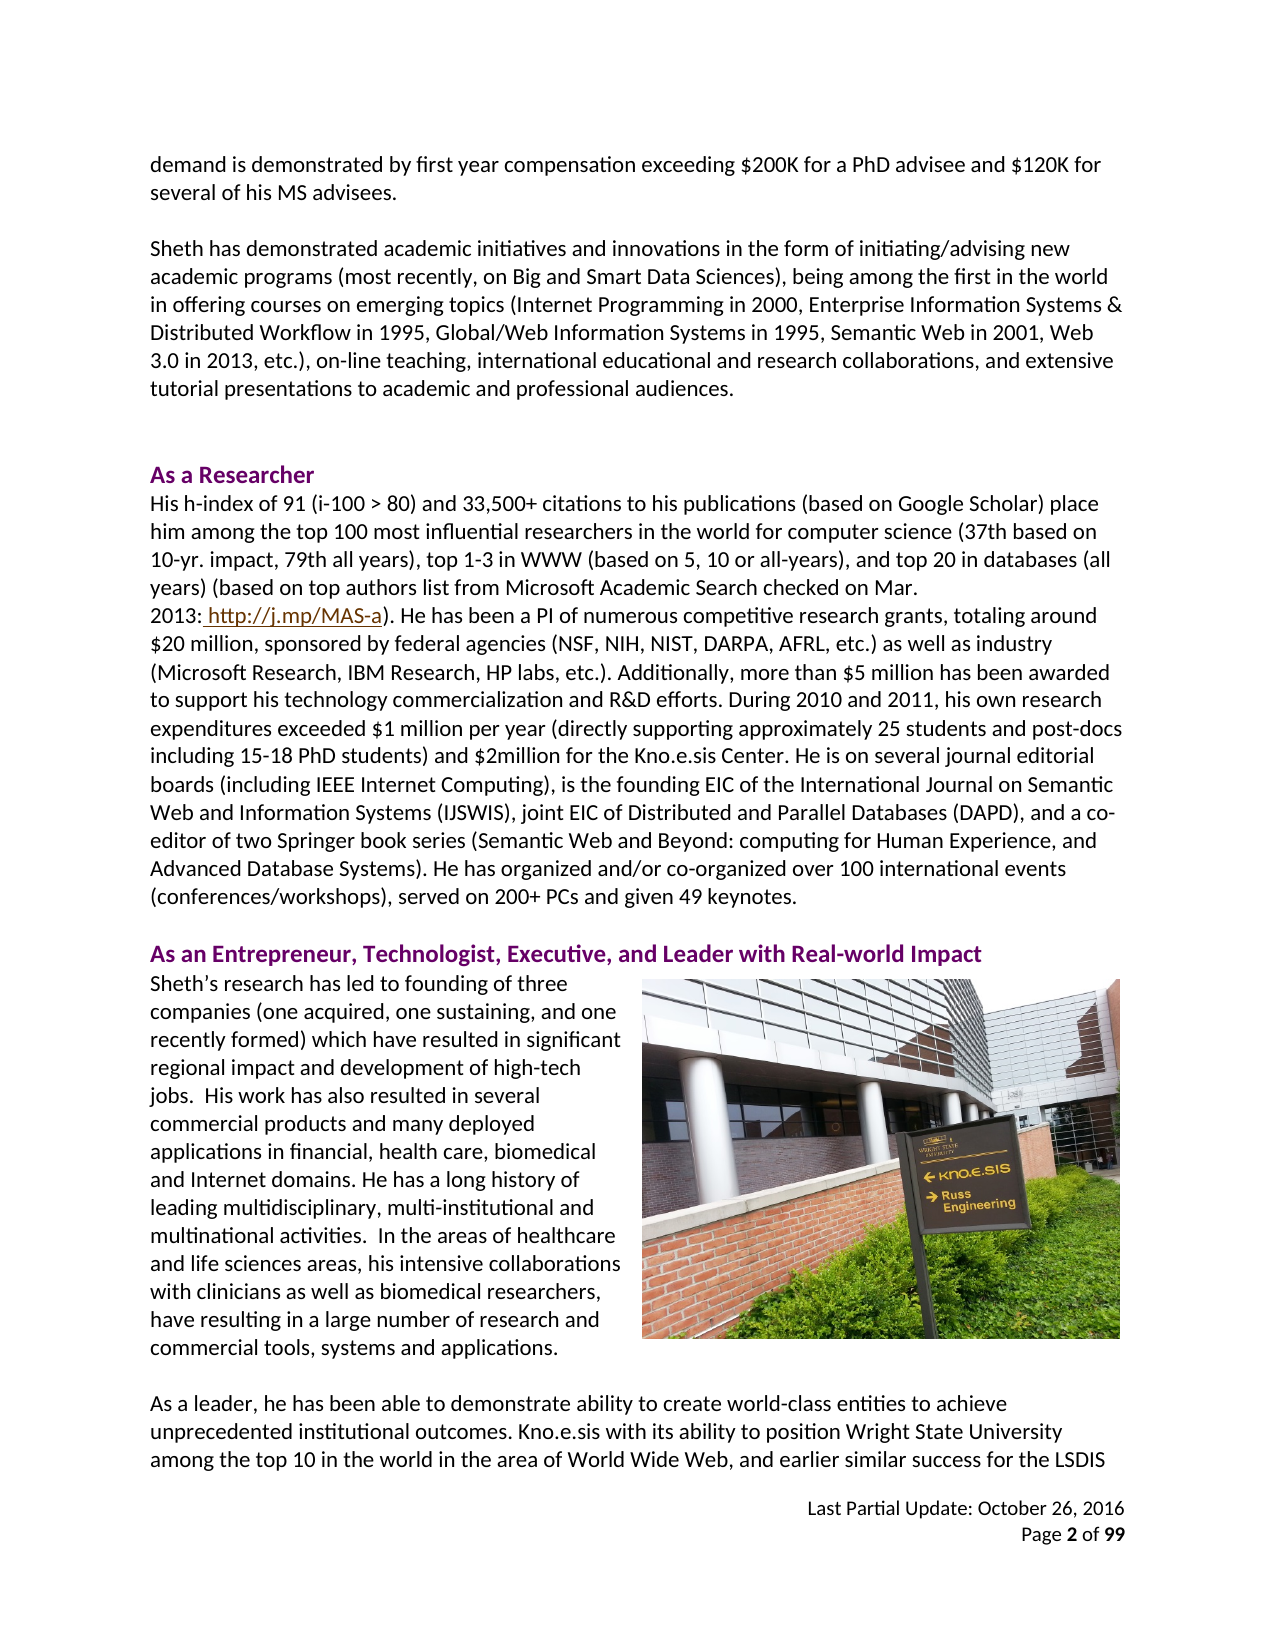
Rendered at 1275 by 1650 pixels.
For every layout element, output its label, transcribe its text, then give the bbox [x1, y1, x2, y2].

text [150, 150, 1125, 206]
text As a Researcher [150, 459, 1125, 489]
picture [640, 979, 1120, 1338]
text Sheth has demonstrated academic initiatives and innovations in the form of initiating/advising new academic programs (most recently, on Big and Smart Data Sciences), being among the first in the world in offering courses on emerging topics (Internet Programming in 2000, Enterprise Information Systems & Distributed Workflow in 1995, Global/Web Information Systems in 1995, Semantic Web in 2001, Web 3.0 in 2013, etc.), on-line teaching, international educational and research collaborations, and extensive tutorial presentations to academic and professional audiences. [150, 234, 1125, 402]
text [150, 1389, 1125, 1473]
text His h-index of 91 (i-100 > 80) and 33,500+ citations to his publications (based on Google Scholar) place him among the top 100 most influential researchers in the world for computer science (37th based on 10-yr. impact, 79th all years), top 1-3 in WWW (based on 5, 10 or all-years), and top 20 in databases (all years) (based on top authors list from Microsoft Academic Search checked on Mar. 2013: http://j.mp/MAS-a). He has been a PI of numerous competitive research grants, totaling around $20 million, sponsored by federal agencies (NSF, NIH, NIST, DARPA, AFRL, etc.) as well as industry (Microsoft Research, IBM Research, HP labs, etc.). Additionally, more than $5 million has been awarded to support his technology commercialization and R&D efforts. During 2010 and 2011, his own research expenditures exceeded $1 million per year (directly supporting approximately 25 students and post-docs including 15-18 PhD students) and $2million for the Kno.e.sis Center. He is on several journal editorial boards (including IEEE Internet Computing), is the founding EIC of the International Journal on Semantic Web and Information Systems (IJSWIS), joint EIC of Distributed and Parallel Databases (DAPD), and a co-editor of two Springer book series (Semantic Web and Beyond: computing for Human Experience, and Advanced Database Systems). He has organized and/or co-organized over 100 international events (conferences/workshops), served on 200+ PCs and given 49 keynotes. [150, 489, 1125, 938]
text As an Entrepreneur, Technologist, Executive, and Leader with Real-world Impact [150, 938, 1125, 969]
